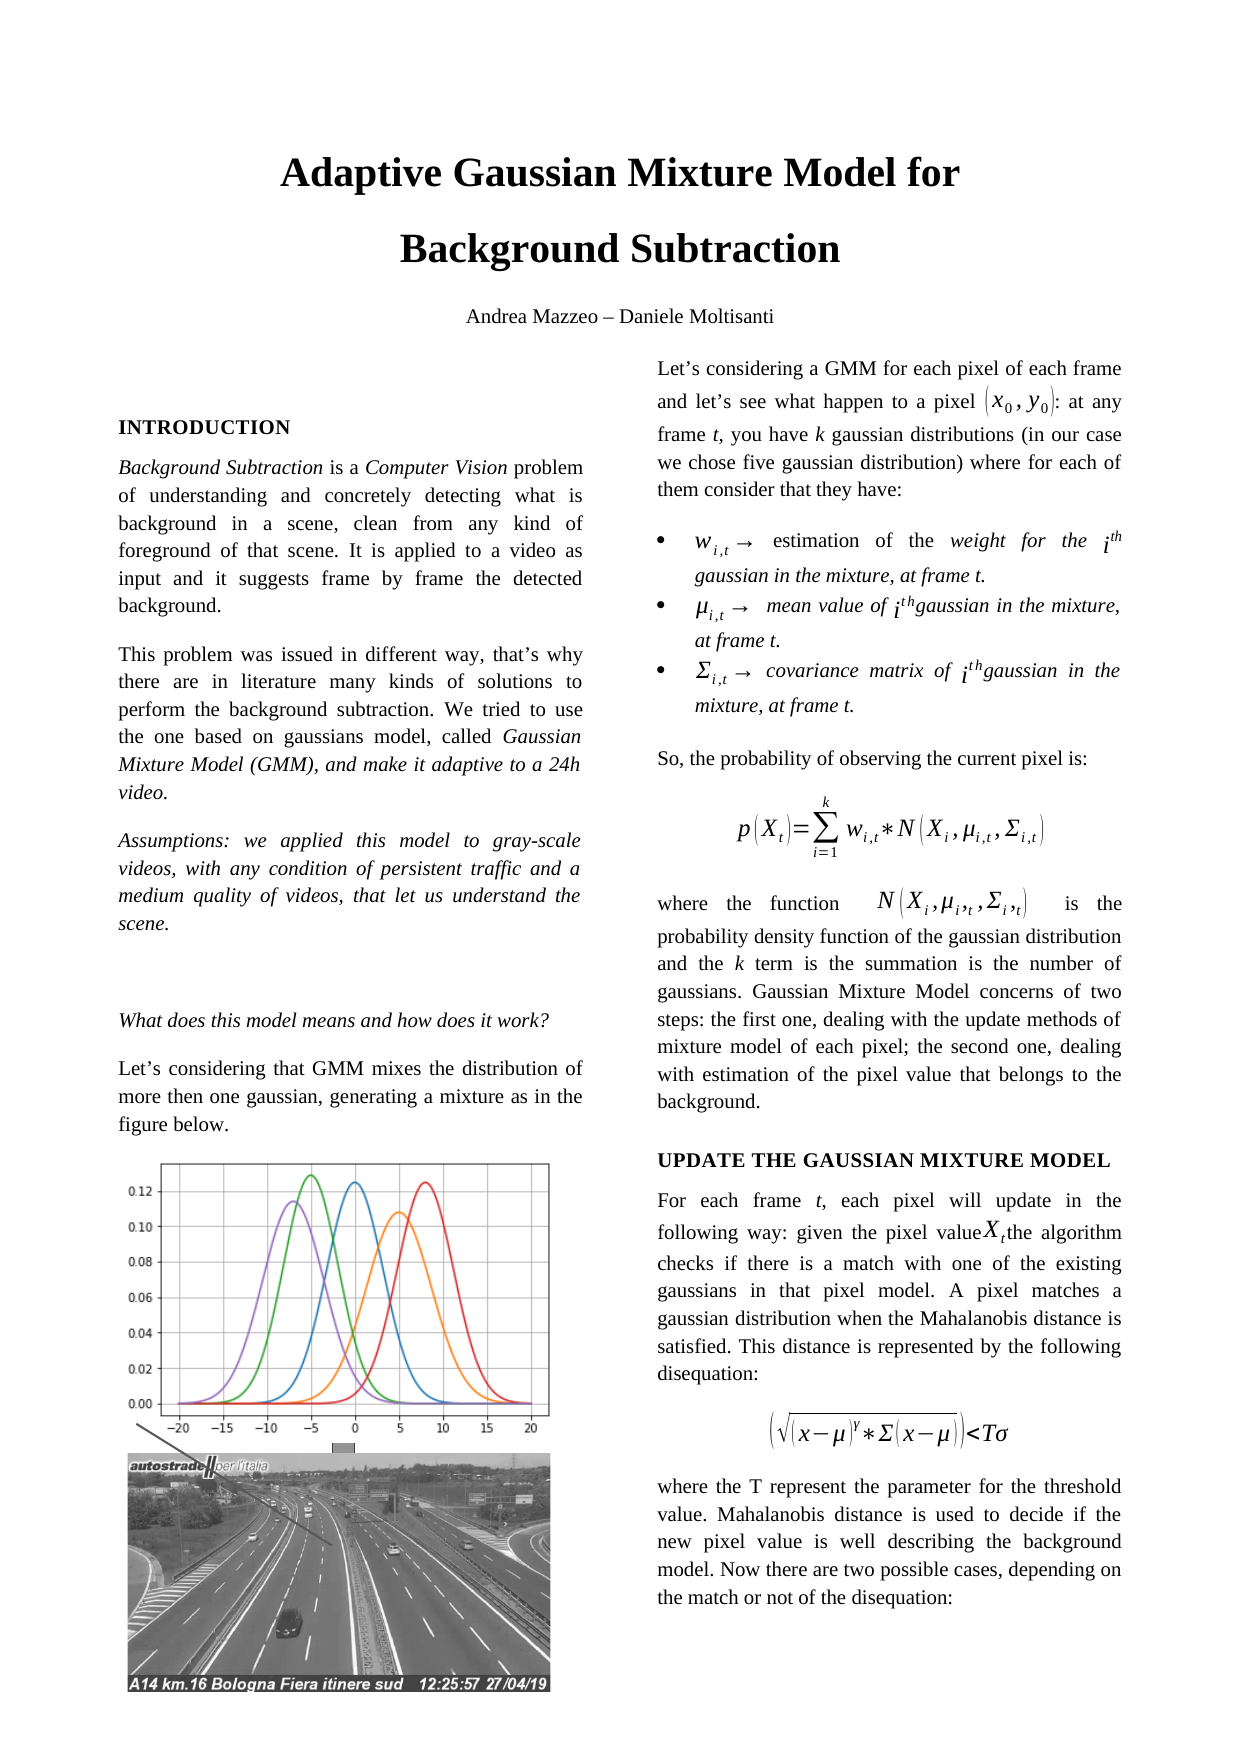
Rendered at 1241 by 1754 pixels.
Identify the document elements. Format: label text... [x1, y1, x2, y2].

text Assumptions: we applied this model to gray-scale videos, with any condition of persistent traffic and a medium quality of videos, that let us understand the scene. [118, 828, 583, 935]
text Let’s considering that GMM mixes the distribution of more then one gaussian, generating a mixture as in the figure below. [118, 1056, 583, 1136]
list covariance matrix of gaussian in the mixture, at frame t. [657, 656, 1122, 717]
text where the T represent the parameter for the threshold value. Mahalanobis distance is used to decide if the new pixel value is well describing the background model. Now there are two possible cases, depending on the match or not of the disequation: [657, 1474, 1122, 1609]
picture [119, 1152, 560, 1443]
subtitle INTRODUCTION [118, 415, 583, 439]
subtitle UPDATE THE GAUSSIAN MIXTURE MODEL [657, 1148, 1122, 1172]
text Background Subtraction [118, 223, 1122, 271]
text Background Subtraction is a Computer Vision problem of understanding and concretely detecting what is background in a scene, clean from any kind of foreground of that scene. It is applied to a video as input and it suggests frame by frame the detected background. [118, 455, 583, 617]
list estimation of the weight for the gaussian in the mixture, at frame t. [657, 526, 1122, 587]
text Let’s considering a GMM for each pixel of each frame and let’s see what happen to a pixel : at any frame t, you have k gaussian distributions (in our case we chose five gaussian distribution) where for each of them consider that they have: [657, 356, 1122, 501]
text Andrea Mazzeo – Daniele Moltisanti [118, 304, 1122, 328]
text This problem was issued in different way, that’s why there are in literature many kinds of solutions to perform the background subtraction. We tried to use the one based on gaussians model, called Gaussian Mixture Model (GMM), and make it adaptive to a 24h video. [118, 642, 583, 804]
text So, the probability of observing the current pixel is: [657, 745, 1122, 769]
text Adaptive Gaussian Mixture Model for [118, 148, 1122, 196]
list mean value of gaussian in the mixture, at frame t. [657, 591, 1122, 652]
text What does this model means and how does it work? [118, 1008, 583, 1032]
picture [127, 1453, 551, 1692]
text For each frame t, each pixel will update in the following way: given the pixel valuethe algorithm checks if there is a match with one of the existing gaussians in that pixel model. A pixel matches a gaussian distribution when the Mahalanobis distance is satisfied. This distance is represented by the following disequation: [657, 1188, 1122, 1385]
text where the function is the probability density function of the gaussian distribution and the k term is the summation is the number of gaussians. Gaussian Mixture Model concerns of two steps: the first one, dealing with the update methods of mixture model of each pixel; the second one, dealing with estimation of the pixel value that belongs to the background. [657, 886, 1122, 1113]
